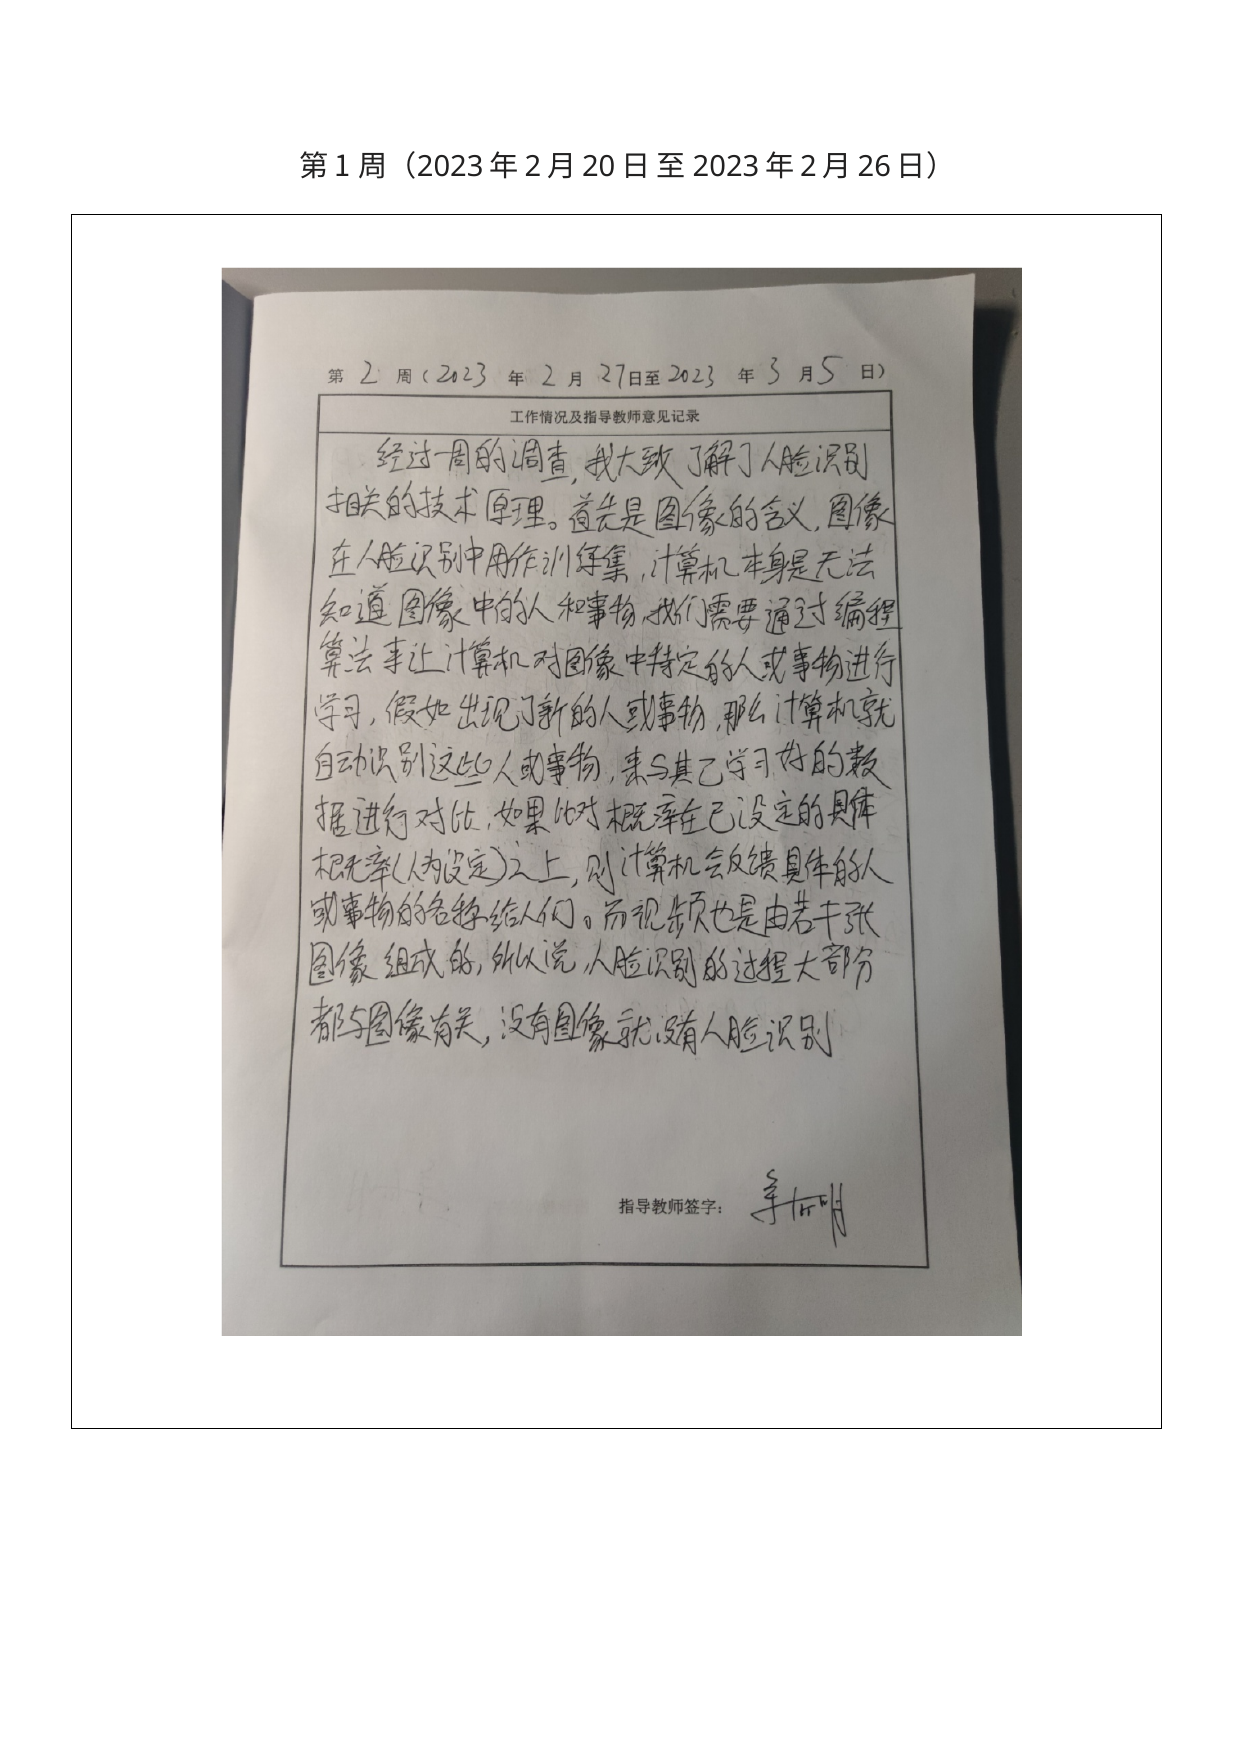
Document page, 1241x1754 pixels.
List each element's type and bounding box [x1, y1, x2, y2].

picture [222, 269, 1021, 1336]
table_cell [72, 215, 1161, 1428]
